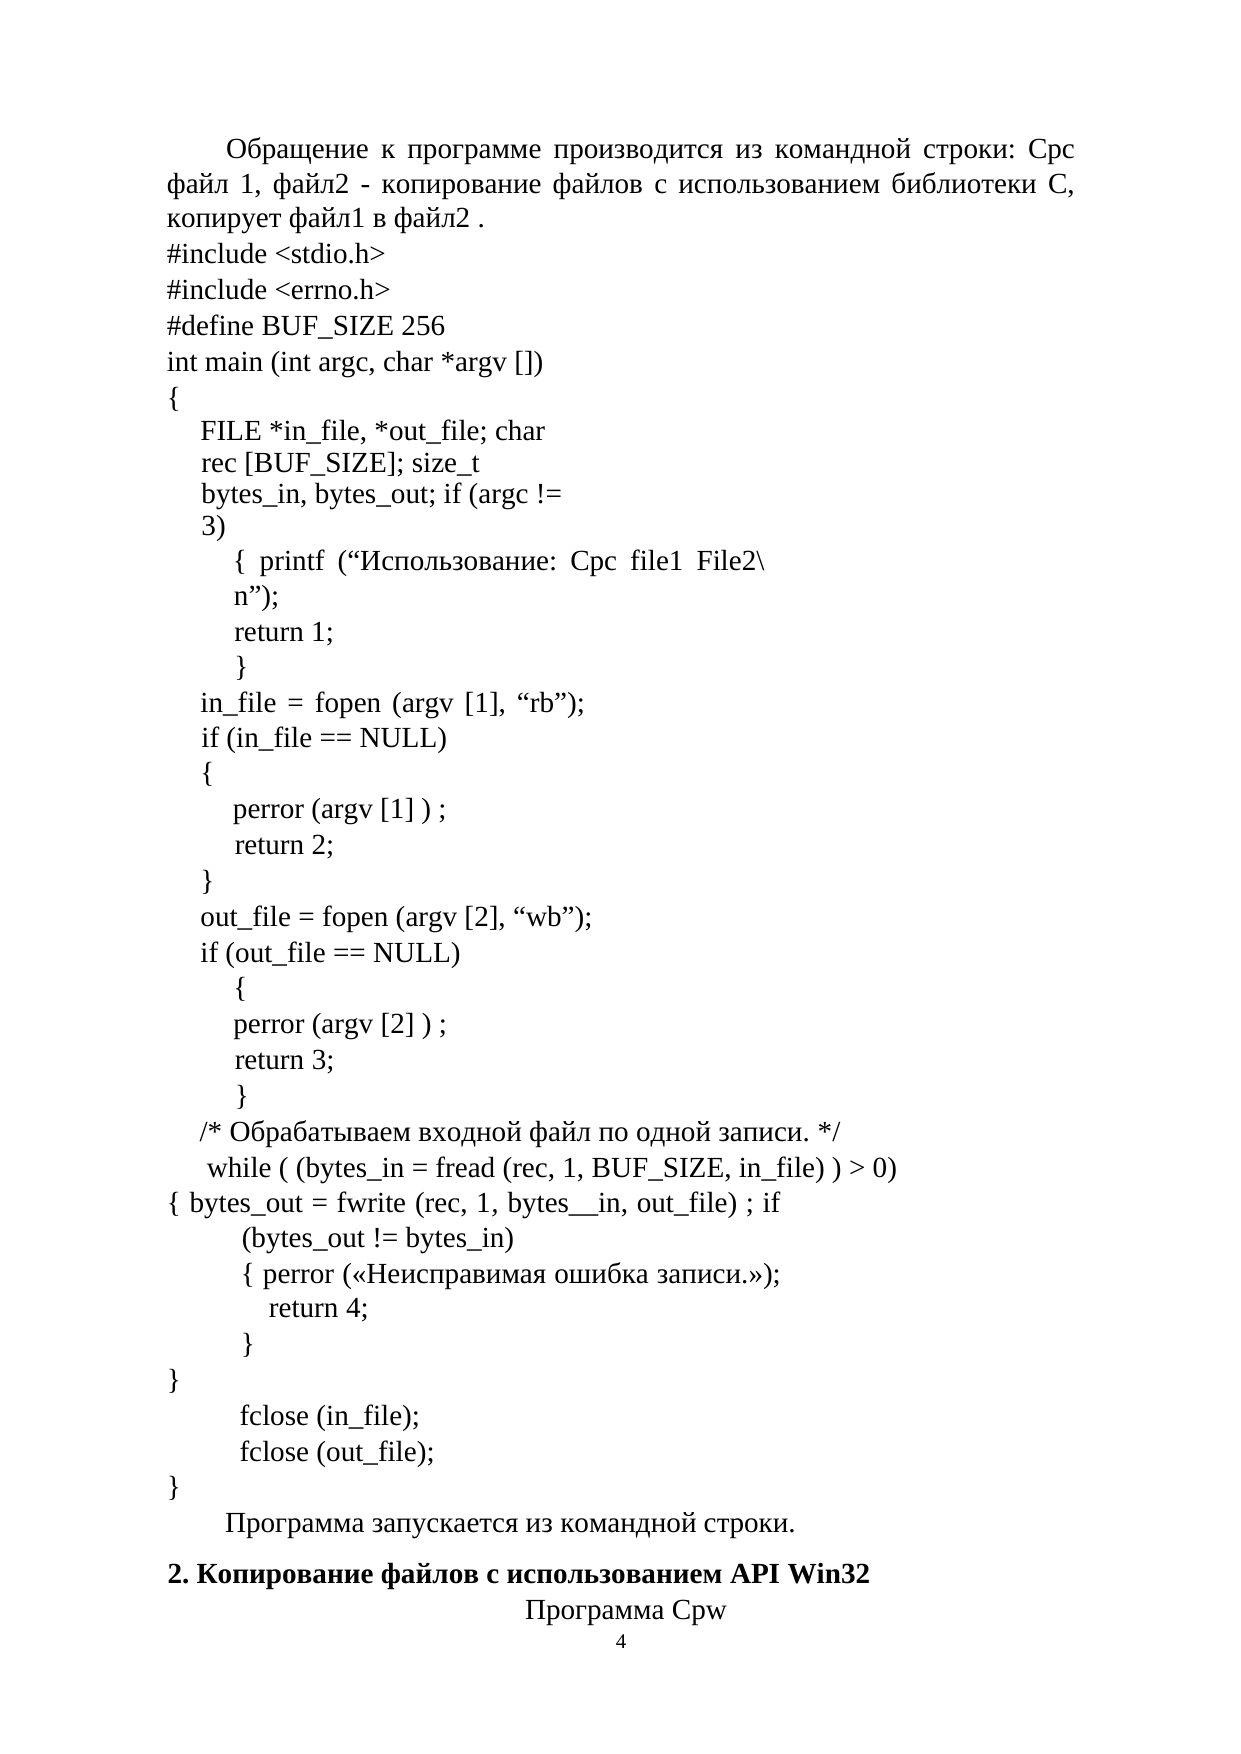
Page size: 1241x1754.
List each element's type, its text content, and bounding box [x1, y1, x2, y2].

text } [167, 1469, 1076, 1503]
text { [200, 756, 1076, 789]
text if (out_file == NULL) [200, 935, 1076, 968]
text { [233, 971, 1076, 1004]
text fclose (in_file); [239, 1398, 1076, 1431]
text in_file = fopen (argv [1], “rb”); if (in_file == NULL) [200, 685, 585, 753]
text { bytes_out = fwrite (rec, 1, bytes__in, out_file) ; if (bytes_out != bytes_in) [167, 1186, 781, 1254]
text out_file = fopen (argv [2], “wb”); [200, 899, 1076, 932]
text { printf (“Использование: Cрc file1 File2\n”); [233, 543, 765, 611]
text perror (argv [1] ) ; [233, 791, 1076, 825]
text return 1; [234, 614, 1076, 647]
text Программа Сpw [218, 1592, 1026, 1626]
text perror (argv [2] ) ; [233, 1006, 1076, 1040]
text while ( (bytes_in = fread (rec, 1, BUF_SIZE, in_file) ) > 0) [199, 1150, 1076, 1183]
text } [234, 1078, 1076, 1112]
text Обращение к программе производится из командной строки: Срс файл 1, файл2 - копирование файлов с использованием библиотеки С, копирует файл1 в файл2 . [167, 132, 1076, 234]
text Программа запускается из командной строки. [225, 1505, 1076, 1539]
text } [167, 1362, 1076, 1396]
text fclose (out_file); [239, 1434, 1076, 1467]
text #define BUF_SIZE 256 [167, 308, 1076, 342]
text 2. Копирование файлов с использованием API Win32 [167, 1556, 1092, 1590]
text { [167, 380, 1076, 413]
text /* Обрабатываем входной файл по одной записи. */ [199, 1114, 1076, 1147]
text return 2; [234, 827, 1076, 861]
text #include <stdio.h> [167, 236, 1076, 270]
text FILE *in_file, *out_file; char rec [BUF_SIZE]; size_t bytes_in, bytes_out; if (argc != 3) [200, 416, 584, 542]
text } [200, 863, 1076, 897]
text { perror («Неисправимая ошибка записи.»); return 4; [241, 1256, 781, 1324]
text #include <errno.h> [167, 272, 1076, 306]
text } [241, 1326, 1076, 1360]
text return 3; [234, 1042, 1076, 1076]
text } [234, 649, 1076, 683]
text int main (int argc, char *argv []) [167, 344, 1076, 377]
